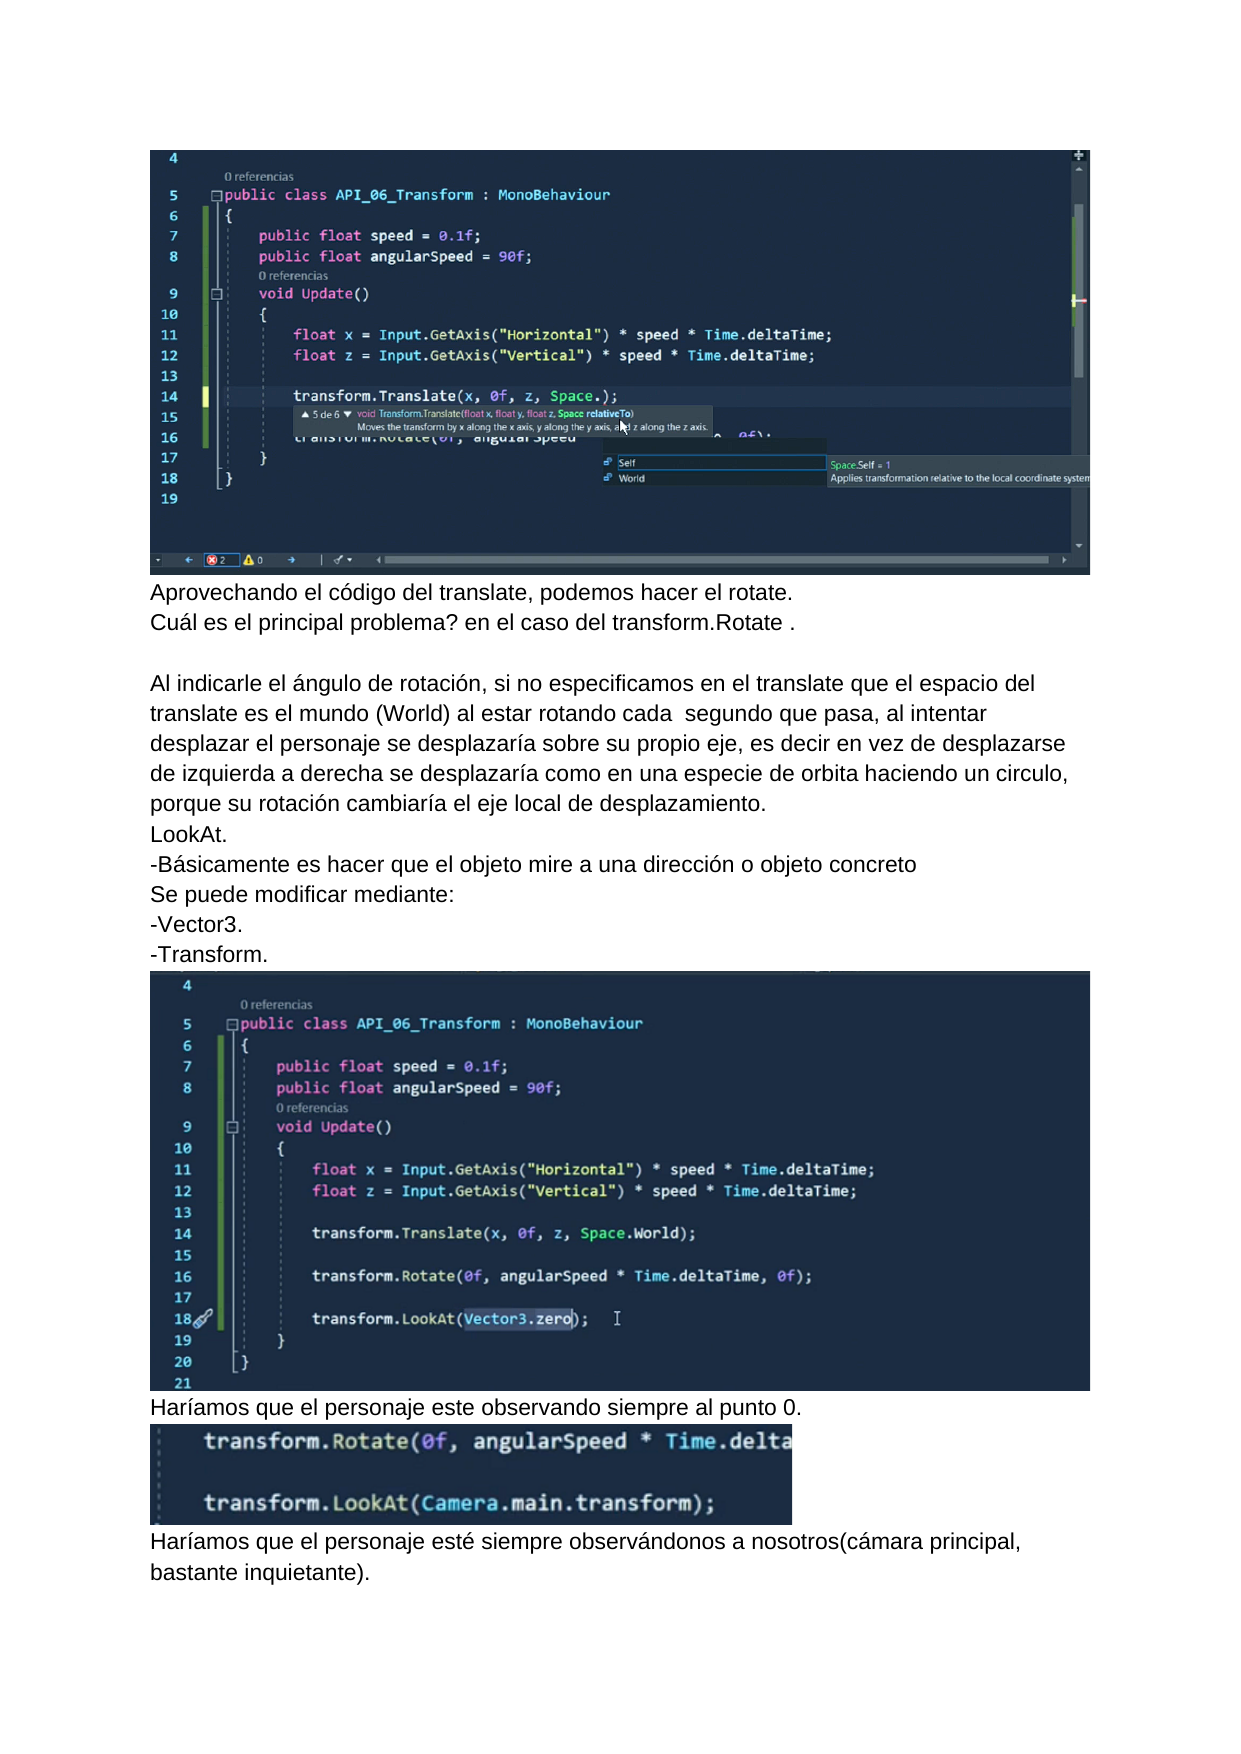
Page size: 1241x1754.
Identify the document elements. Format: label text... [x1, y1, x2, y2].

text Al indicarle el ángulo de rotación, si no especificamos en el translate que el espacio del translate es el mundo (World) al estar rotando cada segundo que pasa, al intentar desplazar el personaje se desplazaría sobre su propio eje, es decir en vez de desplazarse de izquierda a derecha se desplazaría como en una especie de orbita haciendo un circulo, porque su rotación cambiaría el eje local de desplazamiento. [150, 669, 1090, 817]
picture [150, 1424, 793, 1525]
text Haríamos que el personaje esté siempre observándonos a nosotros(cámara principal, bastante inquietante). [150, 1528, 1090, 1585]
picture [150, 971, 1091, 1391]
text -Transform. [150, 941, 1090, 968]
text Haríamos que el personaje este observando siempre al punto 0. [150, 1394, 1090, 1421]
text LookAt. [150, 821, 1090, 847]
text -Básicamente es hacer que el objeto mire a una dirección o objeto concreto [150, 851, 1090, 877]
text Cuál es el principal problema? en el caso del transform.Rotate . [150, 609, 1090, 635]
text Se puede modificar mediante: [150, 881, 1090, 907]
text Aprovechando el código del translate, podemos hacer el rotate. [150, 579, 1090, 605]
picture [150, 150, 1091, 575]
text -Vector3. [150, 911, 1090, 937]
